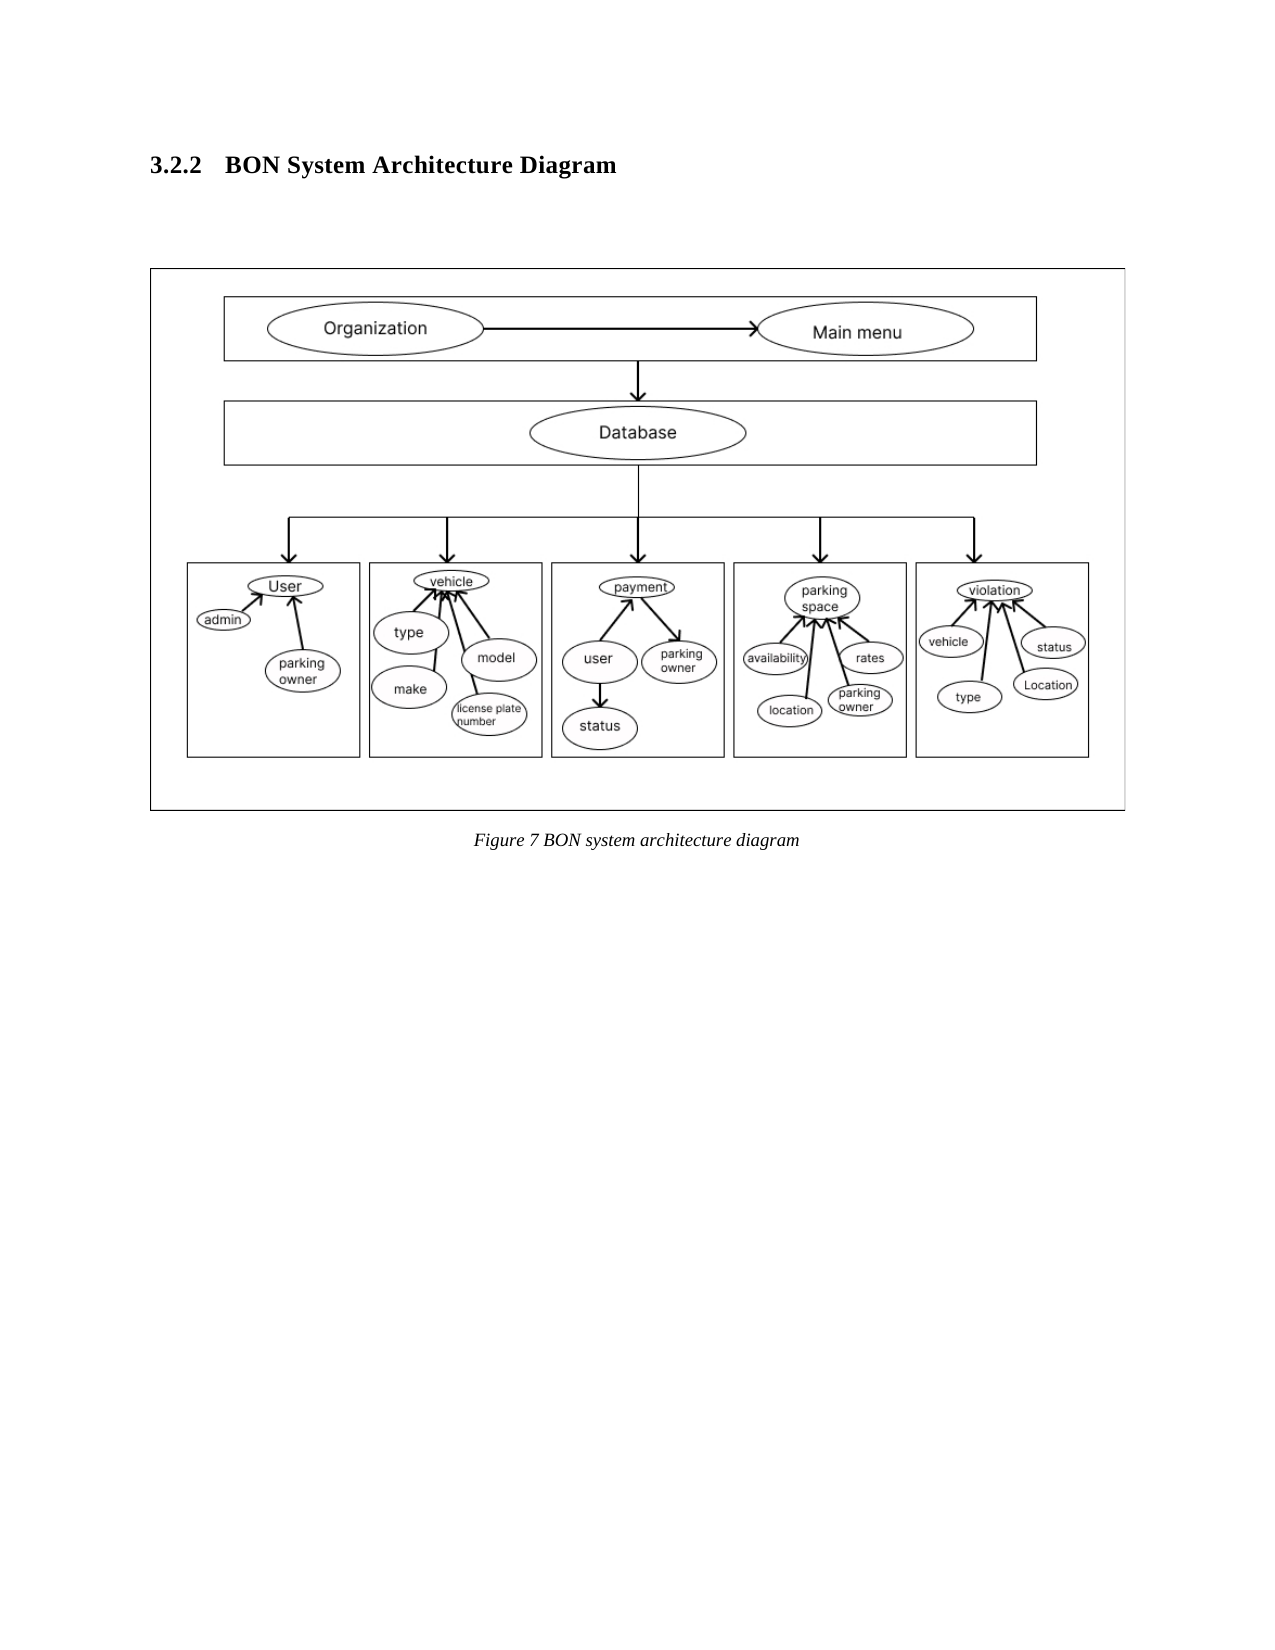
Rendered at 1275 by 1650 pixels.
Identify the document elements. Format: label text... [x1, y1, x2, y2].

text Figure 7 BON system architecture diagram [150, 828, 1125, 850]
subtitle BON System Architecture Diagram [150, 150, 1125, 179]
picture [150, 268, 1125, 811]
